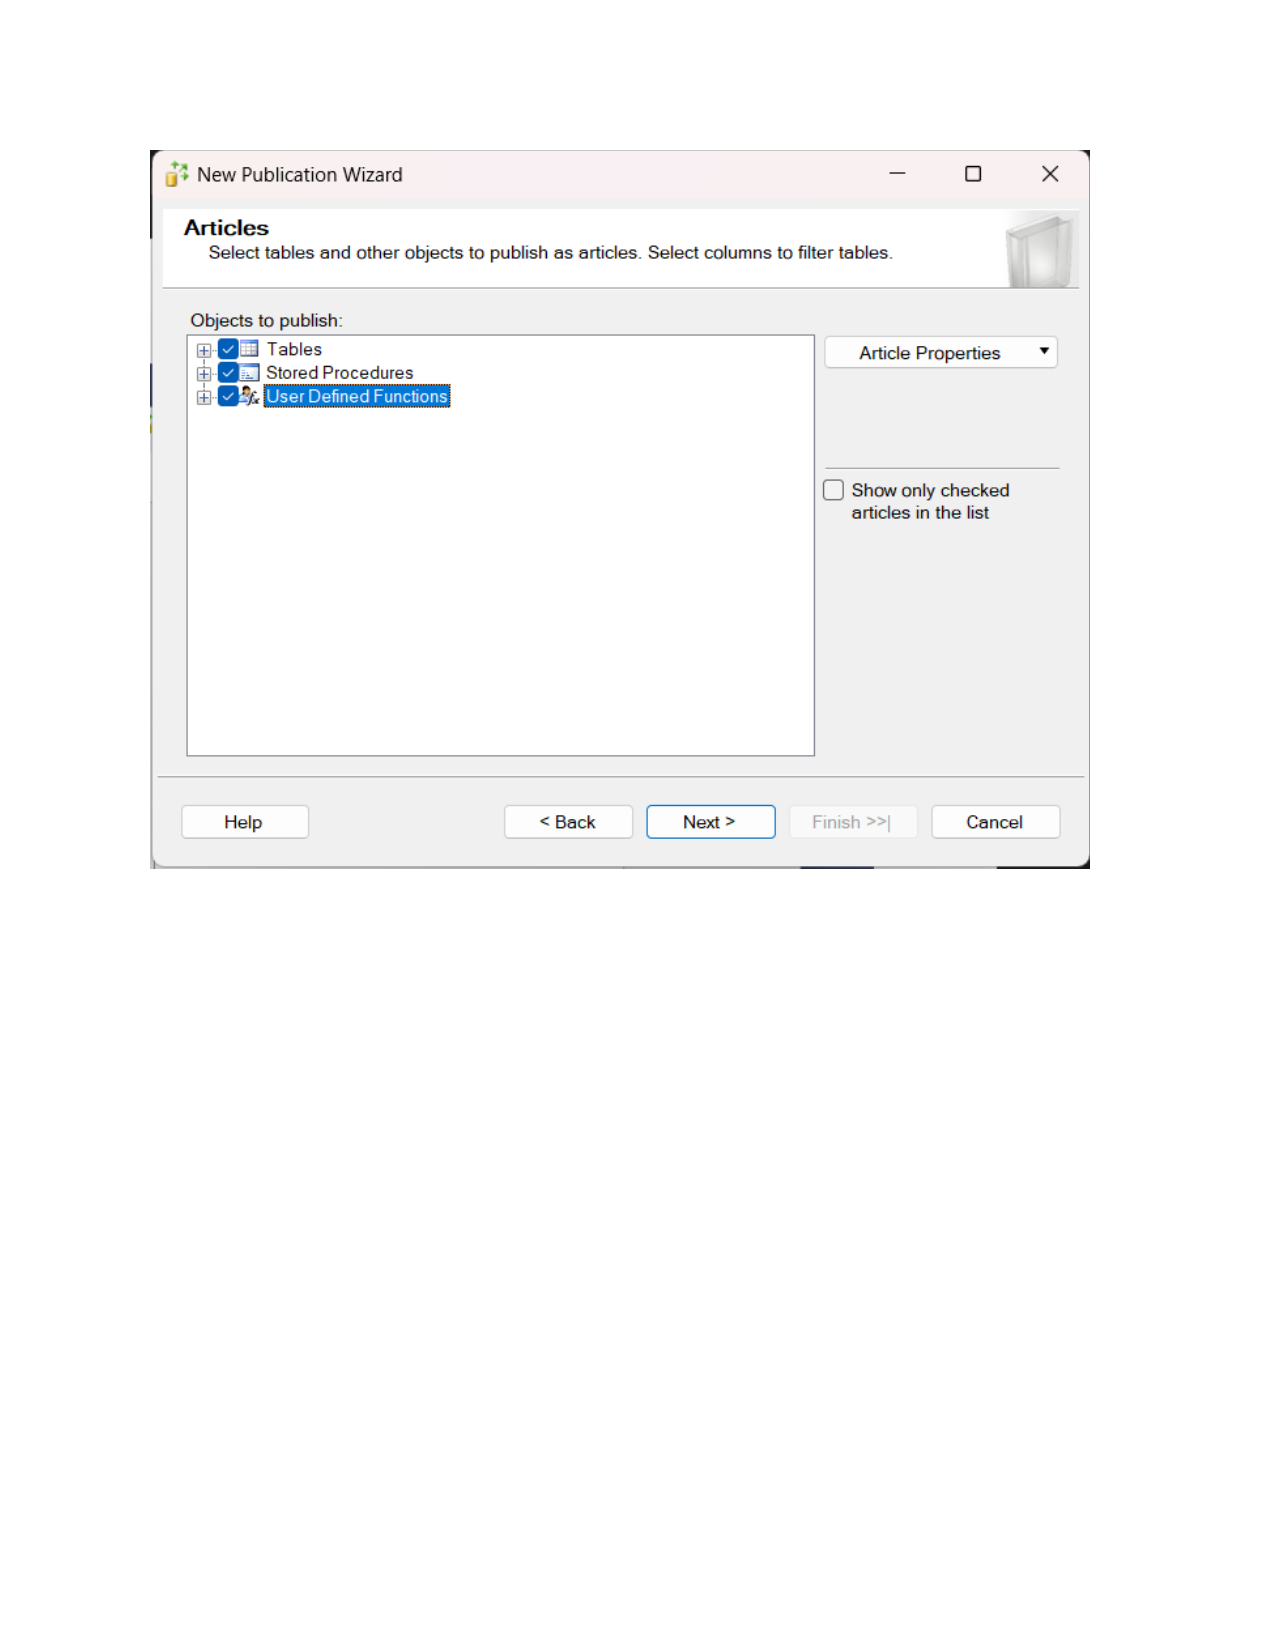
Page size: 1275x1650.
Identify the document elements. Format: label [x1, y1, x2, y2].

picture [150, 150, 1090, 869]
